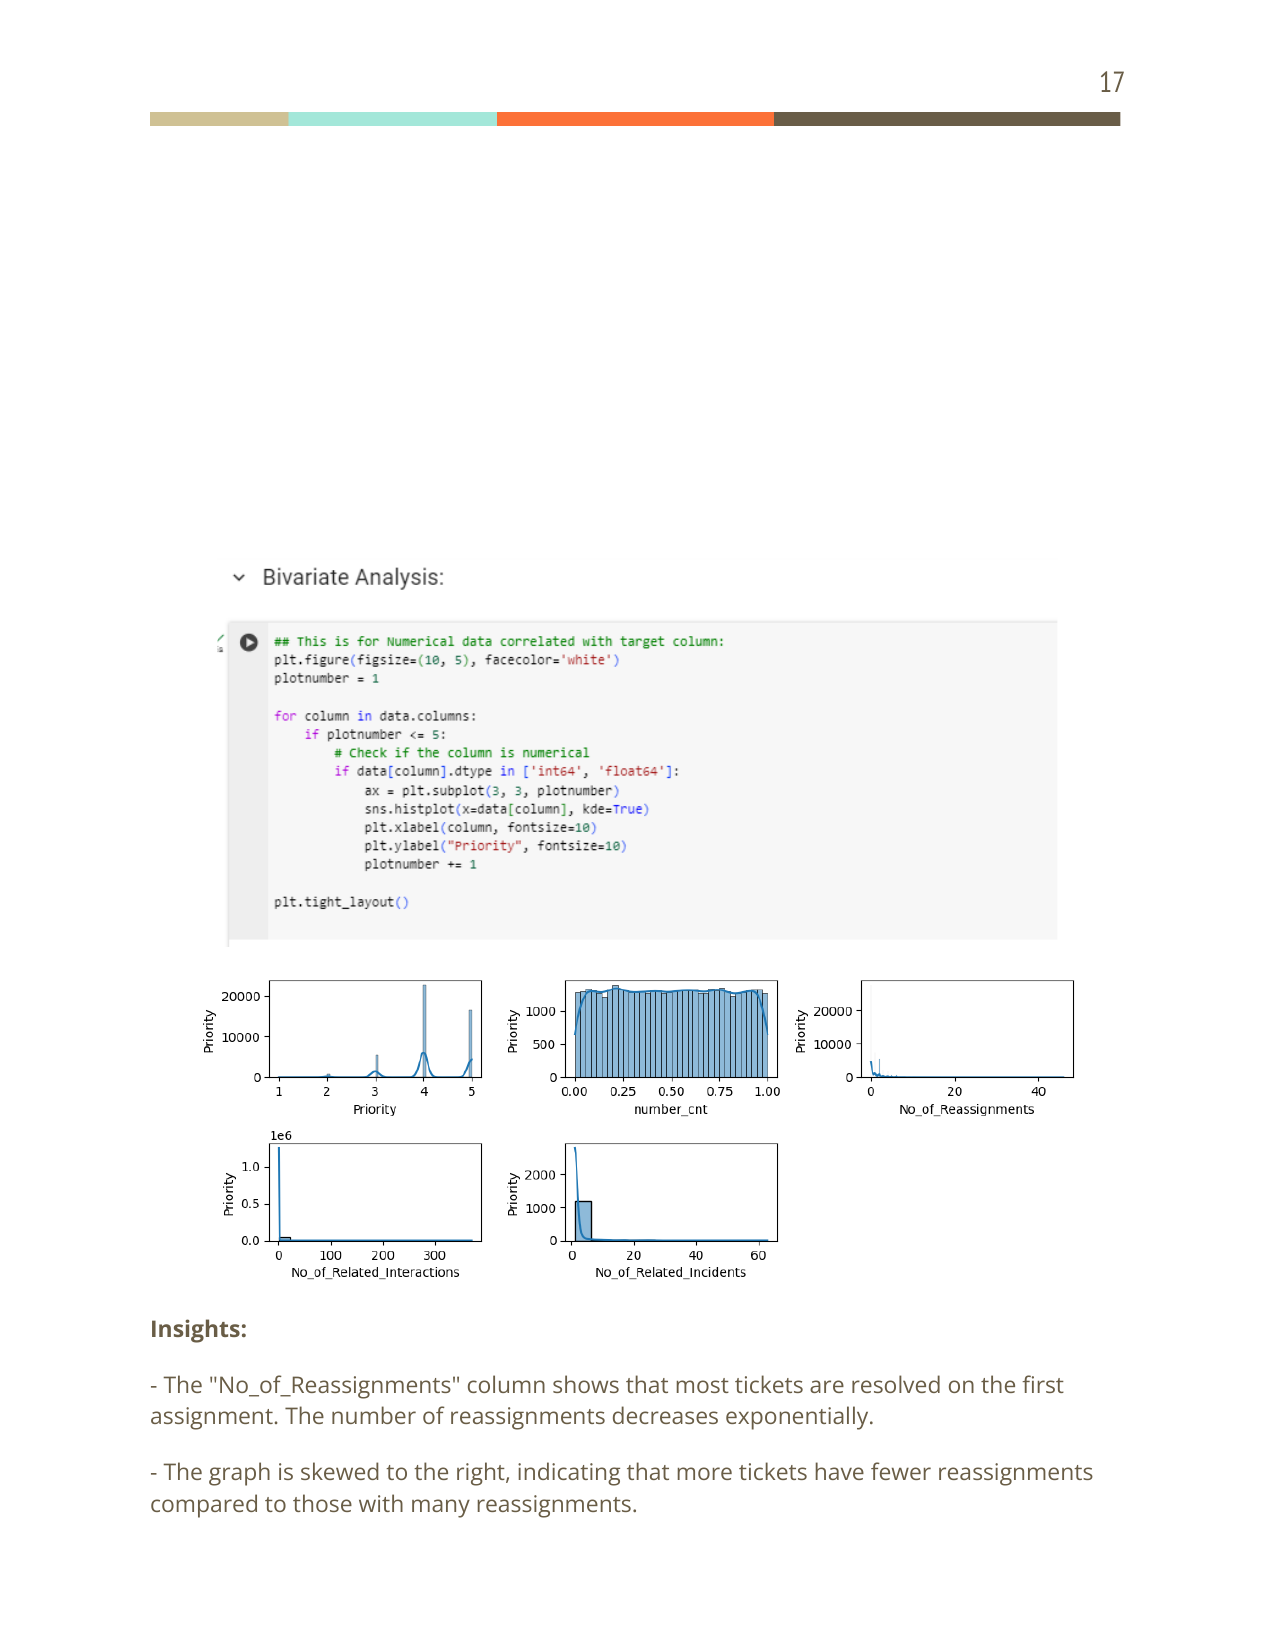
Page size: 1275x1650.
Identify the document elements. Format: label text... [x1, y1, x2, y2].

picture [194, 971, 1080, 1288]
text Insights: [150, 1312, 1125, 1344]
text - The "No_of_Reassignments" column shows that most tickets are resolved on the first assignment. The number of reassignments decreases exponentially. [150, 1369, 1125, 1431]
text - The graph is skewed to the right, indicating that more tickets have fewer reassignments compared to those with many reassignments. [150, 1456, 1125, 1519]
picture [217, 558, 1058, 947]
picture [150, 112, 1121, 126]
